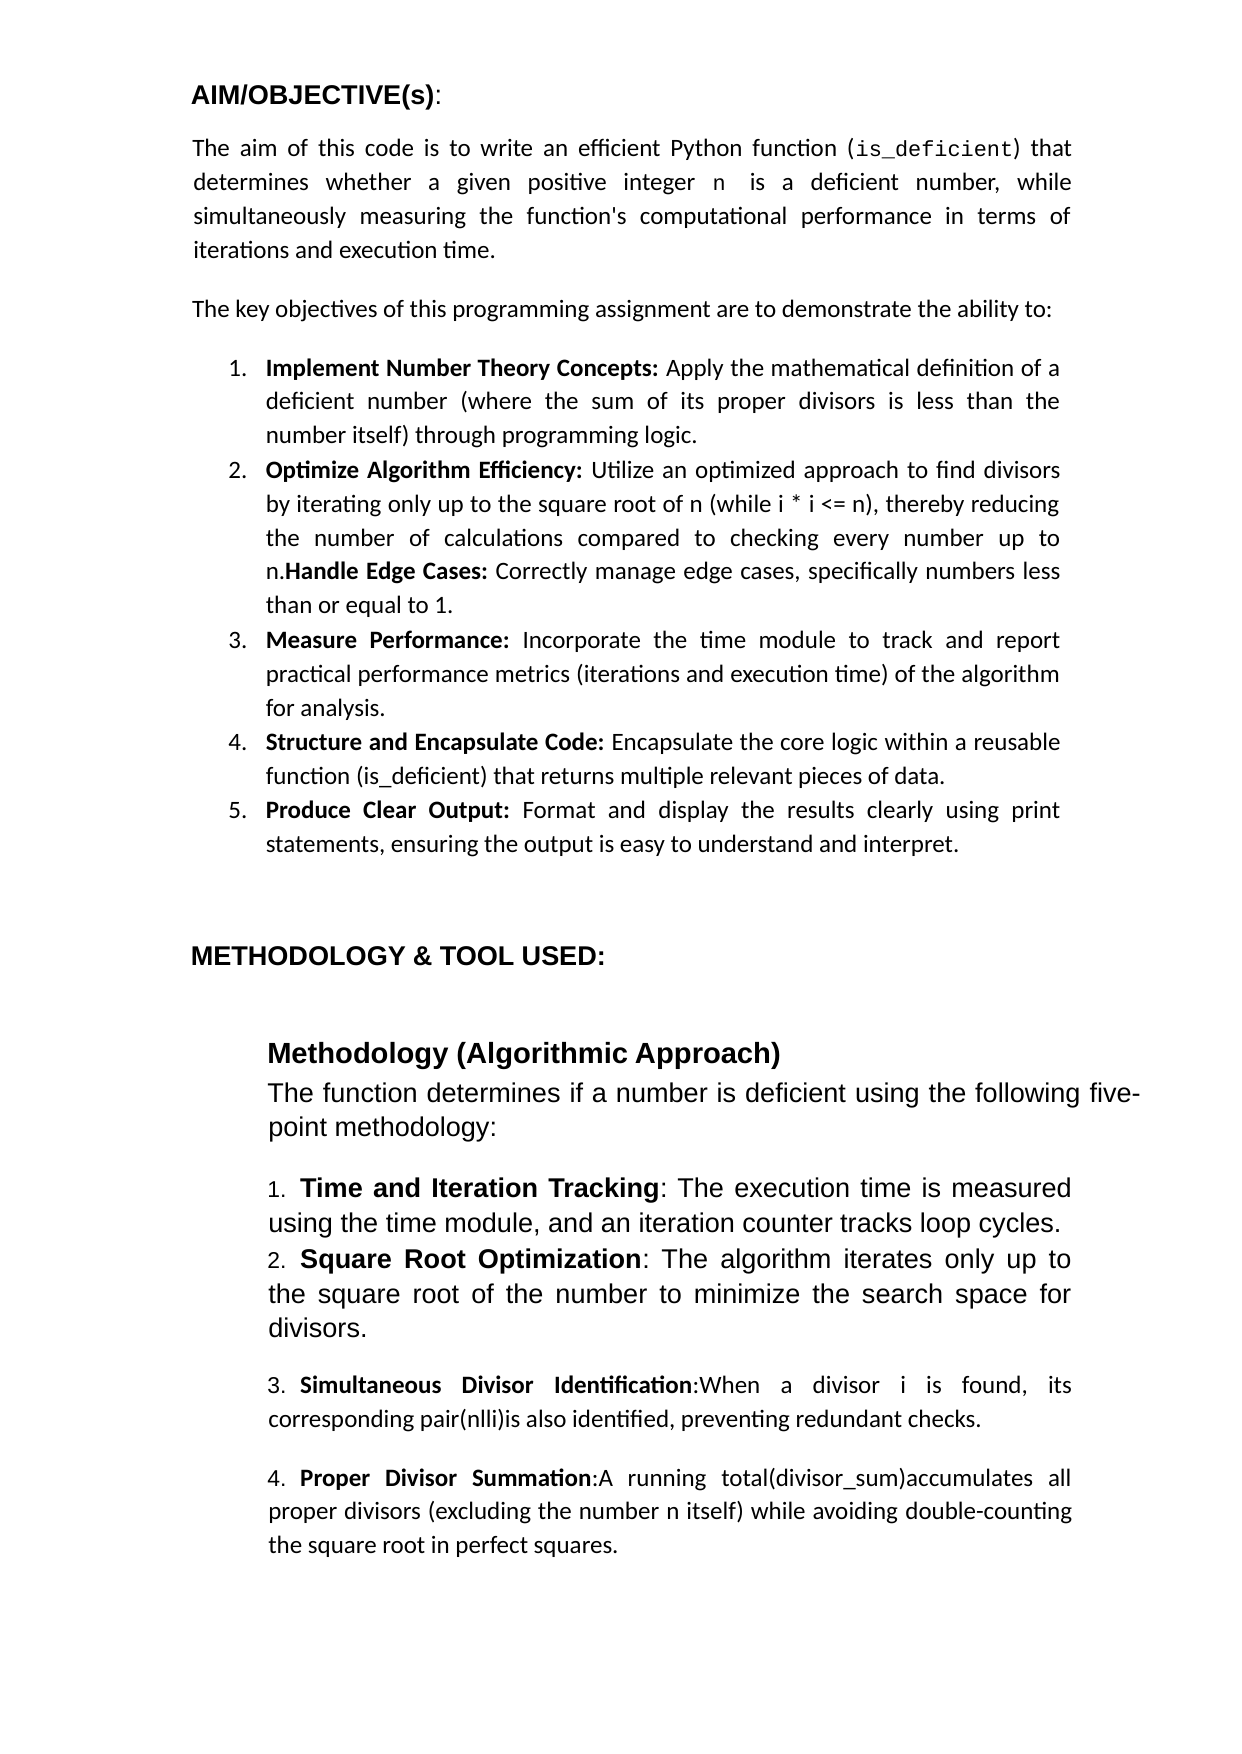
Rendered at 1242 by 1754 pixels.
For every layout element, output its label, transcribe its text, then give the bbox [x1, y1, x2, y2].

list Time and Iteration Tracking: The execution time is measured using the time module, and an iteration counter tracks loop cycles. [267, 1172, 1072, 1238]
text The key objectives of this programming assignment are to demonstrate the ability to: [192, 293, 1077, 324]
text AIM/OBJECTIVE(s): [191, 79, 1192, 111]
list Optimize Algorithm Efficiency: Utilize an optimized approach to find divisors by iterating only up to the square root of n (while i * i <= n), thereby reducing the number of calculations compared to checking every number up to n.Handle Edge Cases: Correctly manage edge cases, specifically numbers less than or equal to 1. [228, 454, 1061, 620]
subtitle Methodology (Algorithmic Approach) [267, 1036, 1192, 1069]
list Simultaneous Divisor Identification:When a divisor i is found, its corresponding pair(nlli)is also identified, preventing redundant checks. [267, 1369, 1072, 1434]
list Produce Clear Output: Format and display the results clearly using print statements, ensuring the output is easy to understand and interpret. [228, 795, 1061, 859]
list Measure Performance: Incorporate the time module to track and report practical performance metrics (iterations and execution time) of the algorithm for analysis. [228, 624, 1061, 722]
text The function determines if a number is deficient using the following five-point methodology: [267, 1077, 1142, 1143]
list Structure and Encapsulate Code: Encapsulate the core logic within a reusable function (is_deficient) that returns multiple relevant pieces of data. [228, 726, 1061, 791]
list Square Root Optimization: The algorithm iterates only up to the square root of the number to minimize the search space for divisors. [267, 1243, 1072, 1344]
text The aim of this code is to write an efficient Python function (is_deficient) that determines whether a given positive integer n is a deficient number, while simultaneously measuring the function's computational performance in terms of iterations and execution time. [192, 132, 1072, 264]
list Proper Divisor Summation:A running total(divisor_sum)accumulates all proper divisors (excluding the number n itself) while avoiding double-counting the square root in perfect squares. [267, 1462, 1072, 1560]
text METHODOLOGY & TOOL USED: [191, 940, 1192, 971]
list Implement Number Theory Concepts: Apply the mathematical definition of a deficient number (where the sum of its proper divisors is less than the number itself) through programming logic. [228, 352, 1061, 450]
